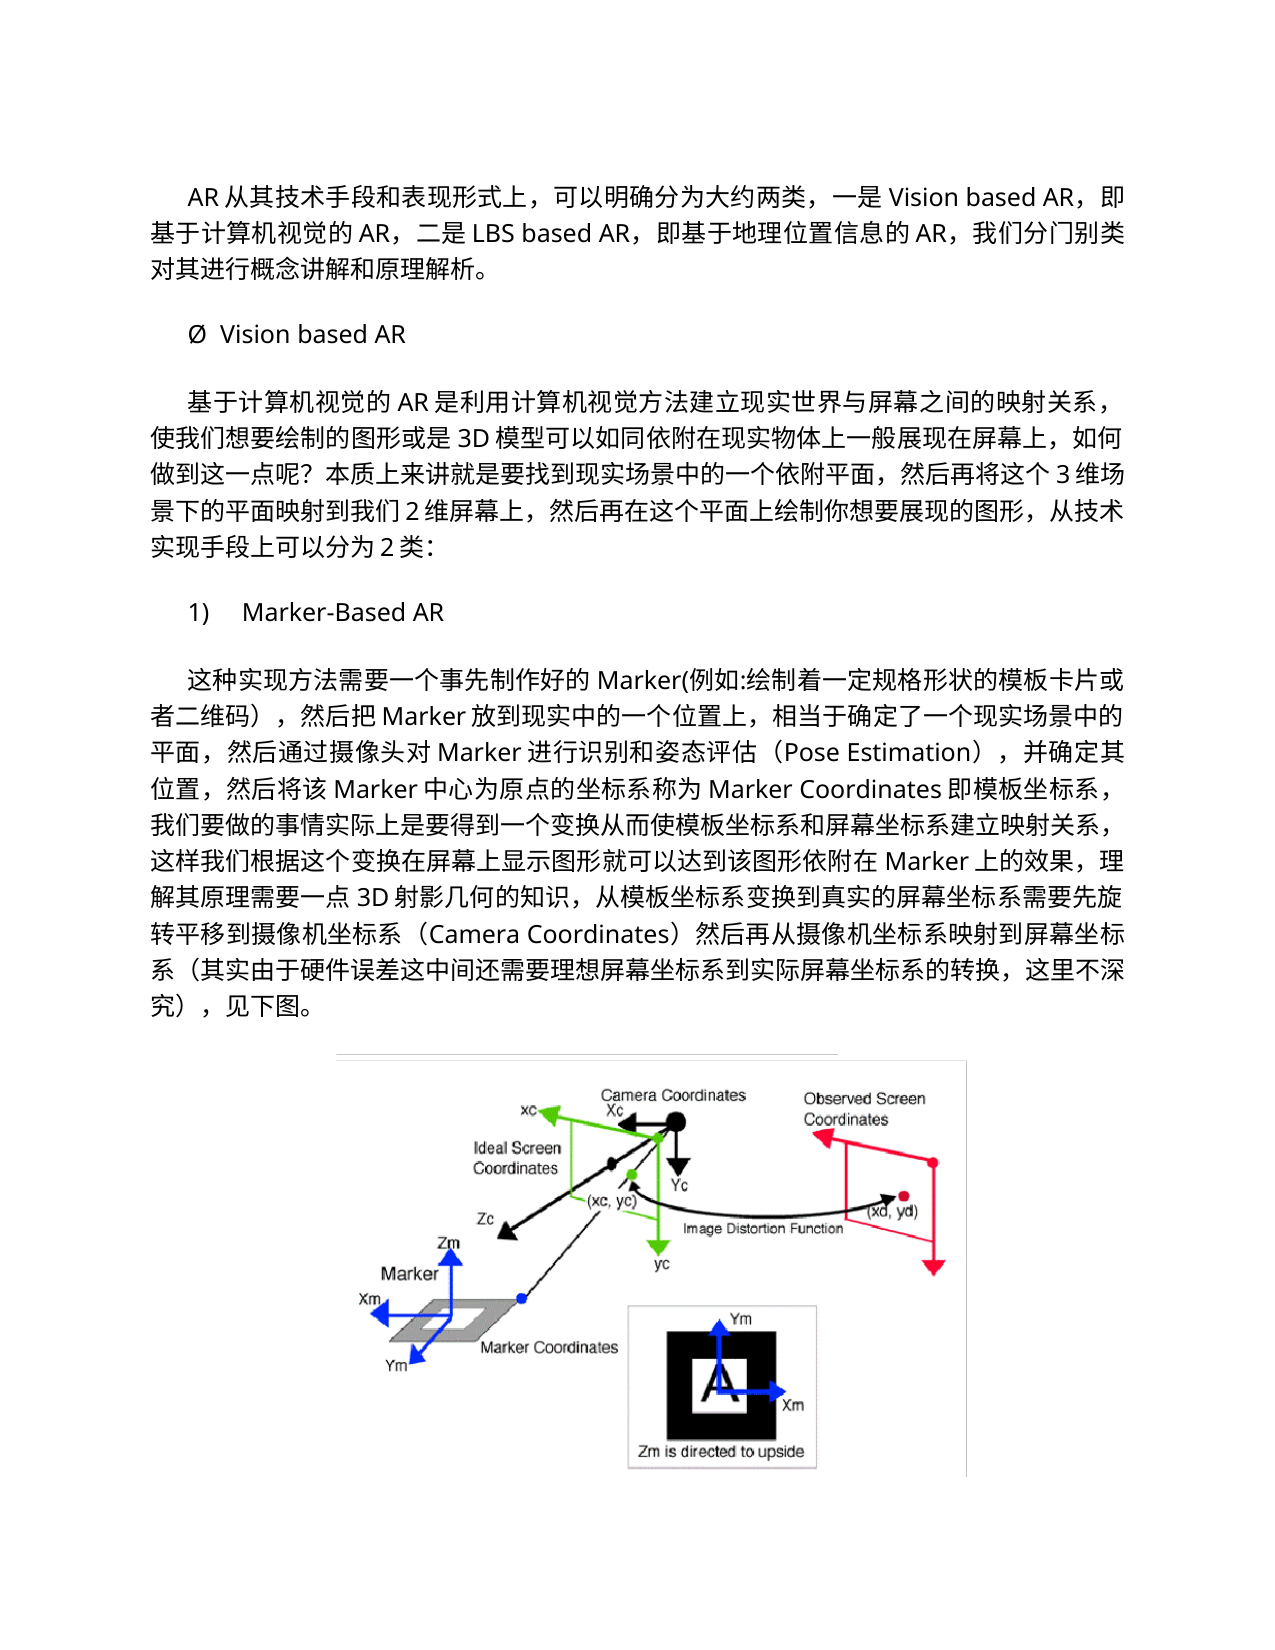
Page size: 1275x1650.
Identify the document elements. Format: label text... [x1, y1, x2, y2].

text Ø Vision based AR [150, 317, 1125, 351]
text 1) Marker-Based AR [150, 595, 1125, 629]
text 基于计算机视觉的AR是利用计算机视觉方法建立现实世界与屏幕之间的映射关系，使我们想要绘制的图形或是3D模型可以如同依附在现实物体上一般展现在屏幕上，如何做到这一点呢？本质上来讲就是要找到现实场景中的一个依附平面，然后再将这个3维场景下的平面映射到我们2维屏幕上，然后再在这个平面上绘制你想要展现的图形，从技术实现手段上可以分为2类： [150, 382, 1125, 564]
text 这种实现方法需要一个事先制作好的Marker(例如:绘制着一定规格形状的模板卡片或者二维码），然后把Marker放到现实中的一个位置上，相当于确定了一个现实场景中的平面，然后通过摄像头对Marker进行识别和姿态评估（Pose Estimation），并确定其位置，然后将该Marker中心为原点的坐标系称为Marker Coordinates即模板坐标系，我们要做的事情实际上是要得到一个变换从而使模板坐标系和屏幕坐标系建立映射关系，这样我们根据这个变换在屏幕上显示图形就可以达到该图形依附在Marker上的效果，理解其原理需要一点3D射影几何的知识，从模板坐标系变换到真实的屏幕坐标系需要先旋转平移到摄像机坐标系（Camera Coordinates）然后再从摄像机坐标系映射到屏幕坐标系（其实由于硬件误差这中间还需要理想屏幕坐标系到实际屏幕坐标系的转换，这里不深究），见下图。 [150, 660, 1125, 1023]
text AR从其技术手段和表现形式上，可以明确分为大约两类，一是Vision based AR，即基于计算机视觉的AR，二是LBS based AR，即基于地理位置信息的AR，我们分门别类对其进行概念讲解和原理解析。 [150, 177, 1125, 286]
picture [336, 1054, 977, 1477]
